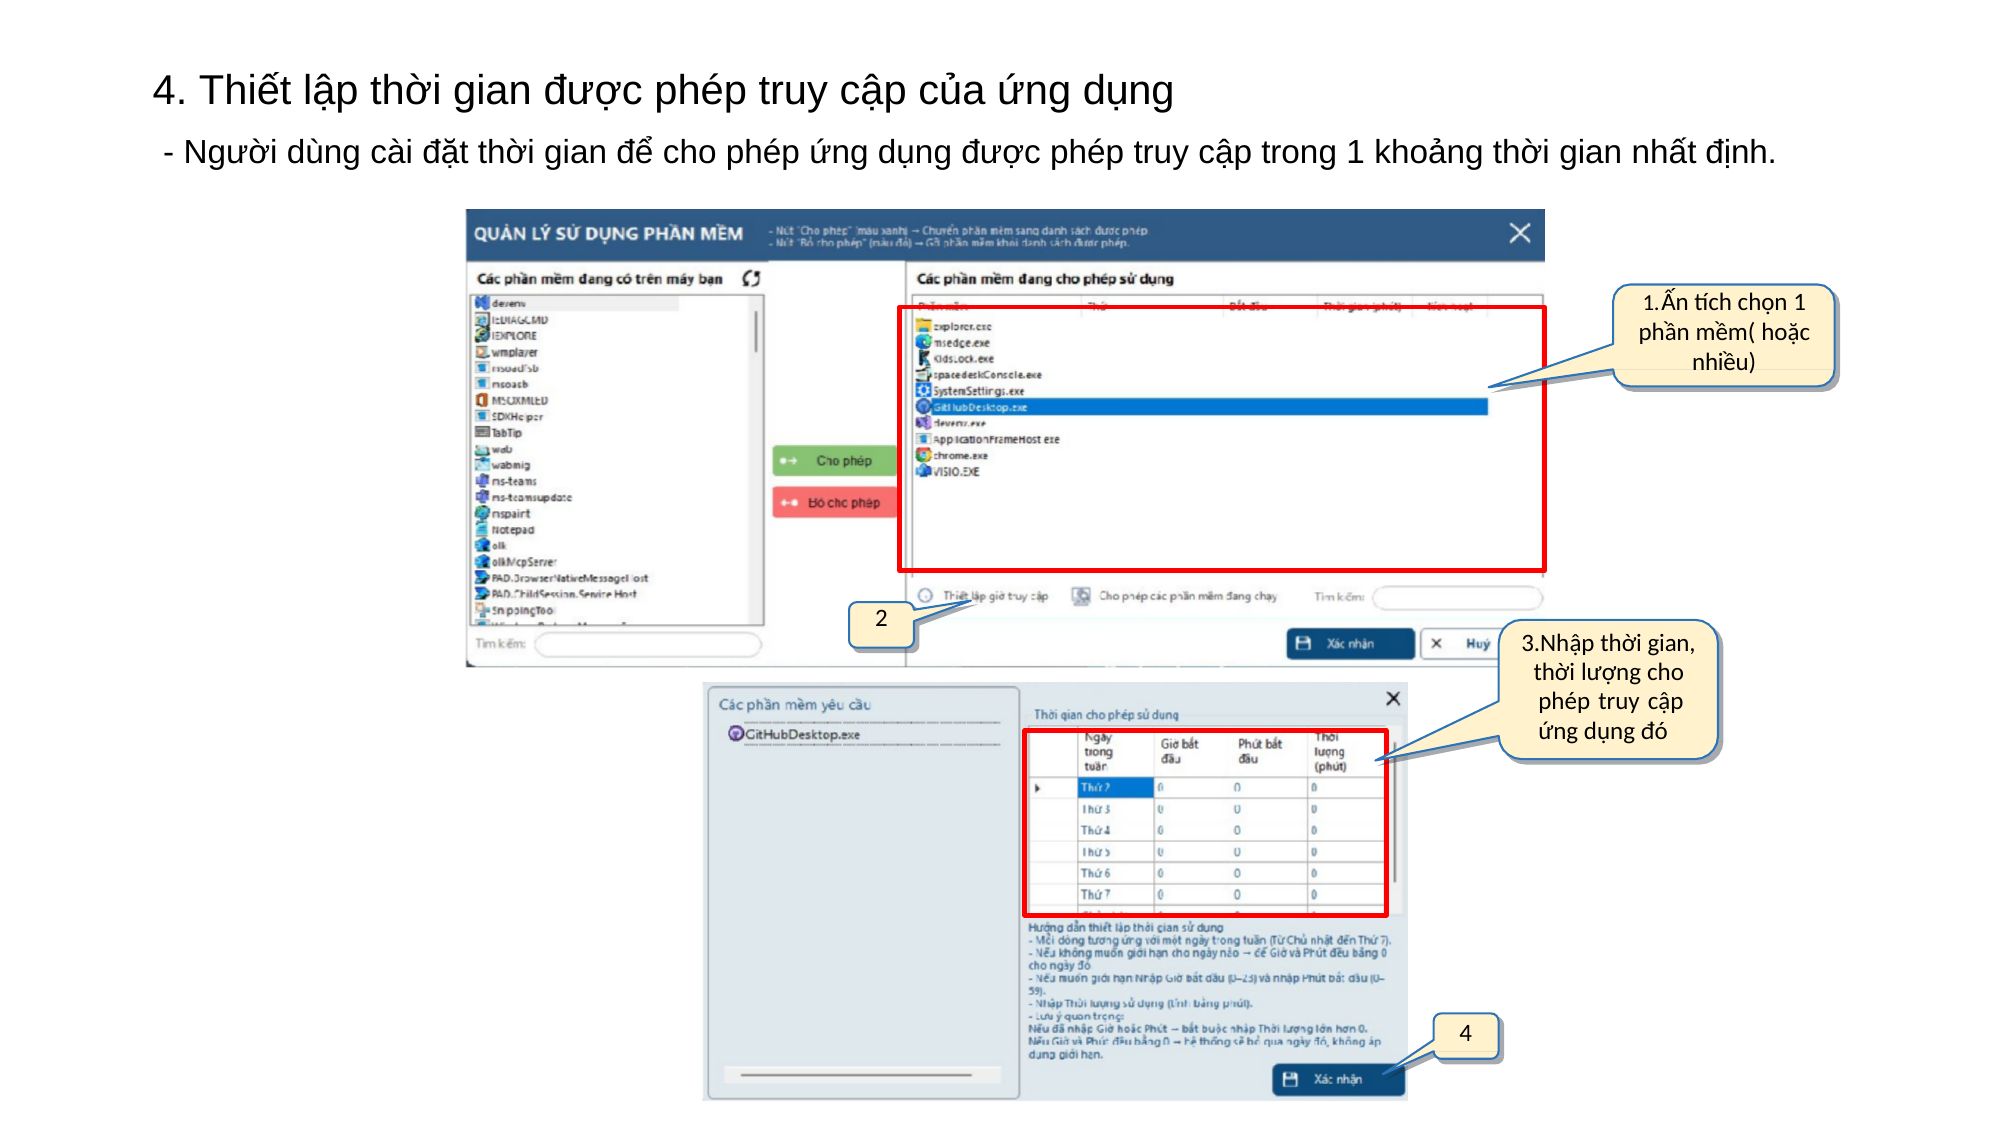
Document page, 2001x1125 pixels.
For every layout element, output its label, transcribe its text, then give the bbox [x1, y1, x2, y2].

picture [902, 309, 1542, 568]
picture [701, 1048, 1408, 1102]
picture [465, 209, 1545, 606]
list Người dùng cài đặt thời gian để cho phép ứng dụng được phép truy cập trong 1 khoảng thời gian nhất định. [163, 132, 1867, 171]
text 3.Nhập thời gian, [1349, 631, 1867, 656]
text 4 [88, 1017, 1473, 1048]
text thời lượng cho phép truy cập ứng dụng đó [1533, 656, 1683, 746]
picture [701, 682, 1408, 1017]
picture [1027, 733, 1384, 913]
list Thiết lập thời gian được phép truy cập của ứng dụng [152, 66, 1867, 114]
picture [465, 631, 1497, 668]
list Ấn tích chọn 1 phần mềm( hoặc nhiều) [1638, 287, 1810, 377]
text 2 [133, 606, 1631, 631]
